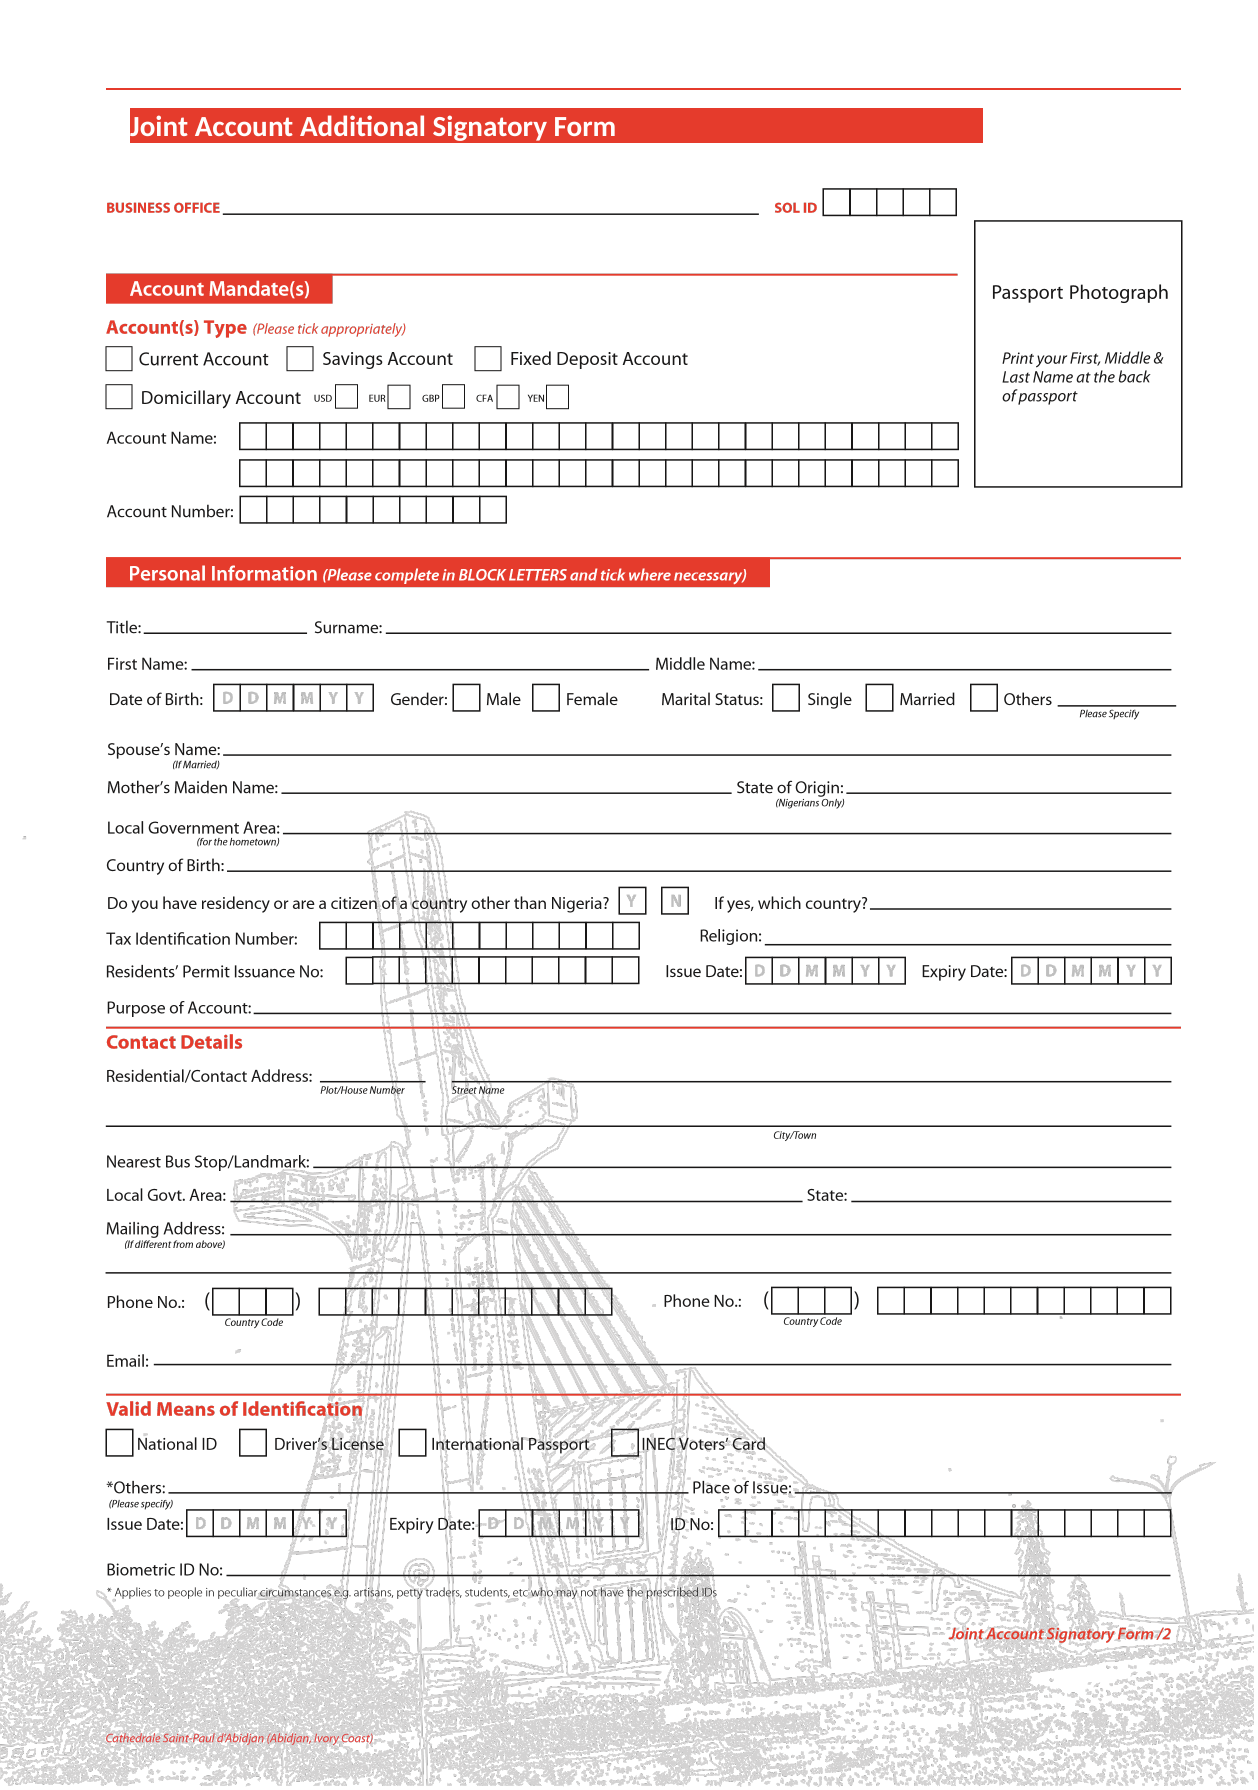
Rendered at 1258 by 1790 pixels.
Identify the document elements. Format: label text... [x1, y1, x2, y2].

subtitle Joint Account Additional Signatory Form [130, 108, 983, 143]
picture [0, 187, 1254, 1787]
